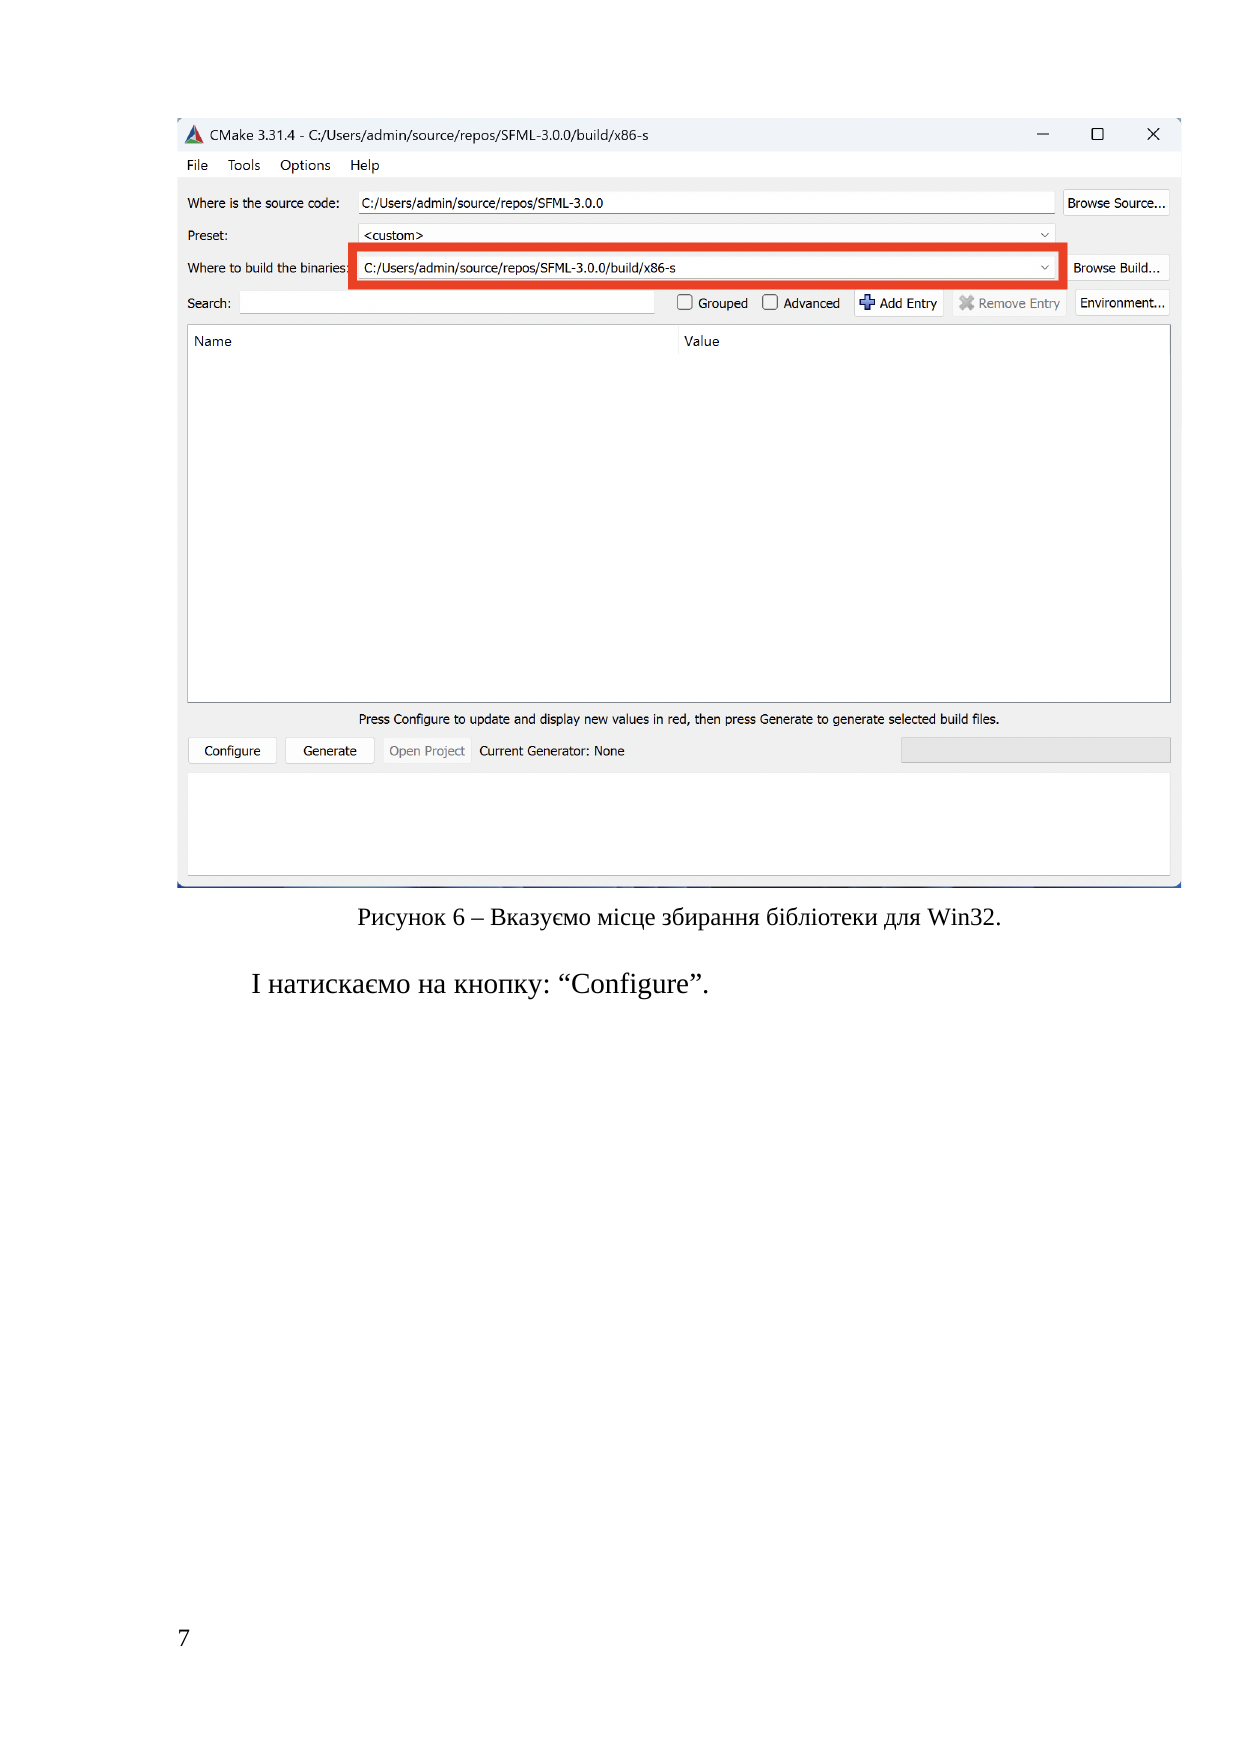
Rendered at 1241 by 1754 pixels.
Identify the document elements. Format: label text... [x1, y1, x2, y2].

text І натискаємо на кнопку: “Configure”. [177, 966, 1181, 1000]
picture [177, 118, 1182, 888]
text Рисунок 6 – Вказуємо місце збирання бібліотеки для Win32. [177, 902, 1181, 931]
